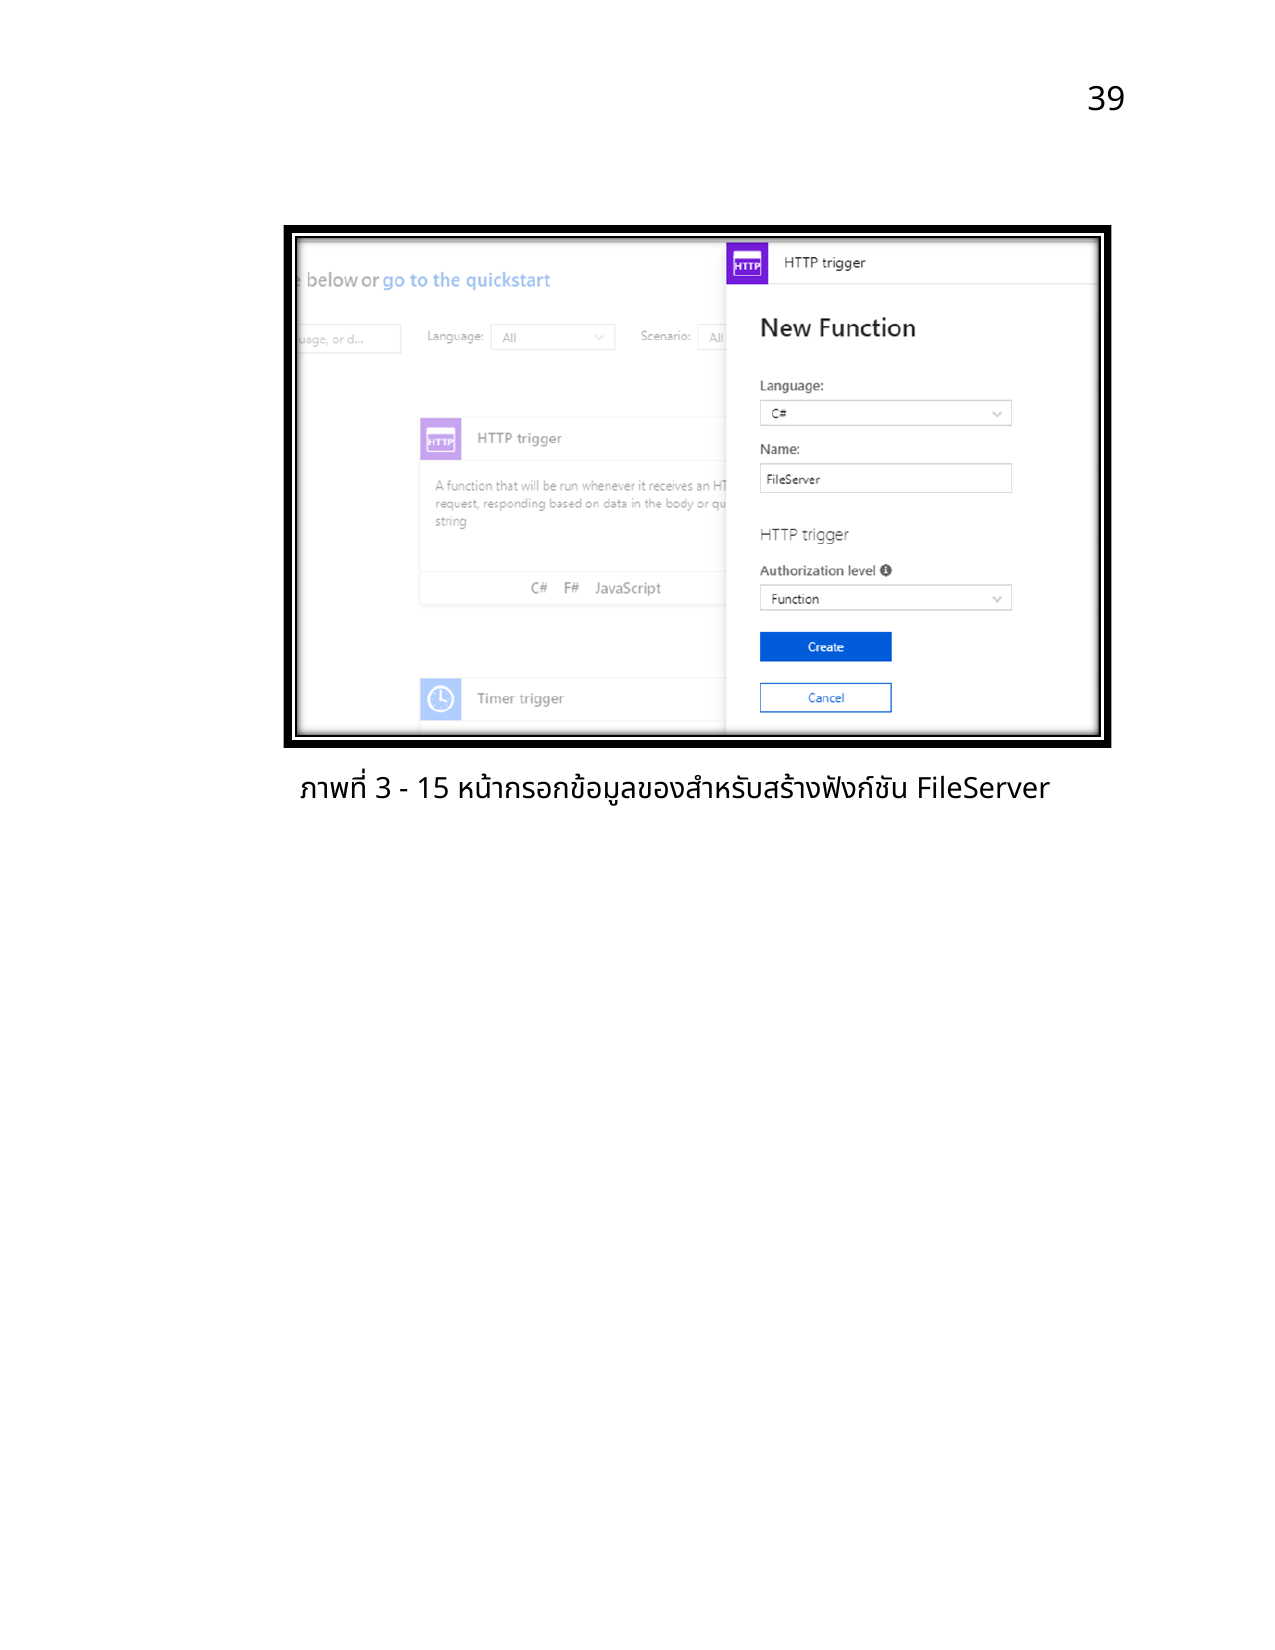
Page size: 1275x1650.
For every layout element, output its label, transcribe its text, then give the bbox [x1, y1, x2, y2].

picture [283, 225, 1112, 748]
text ภาพที่ 3 - 15 หน้ากรอกข้อมูลของสำหรับสร้างฟังก์ชัน FileServer [225, 768, 1125, 812]
